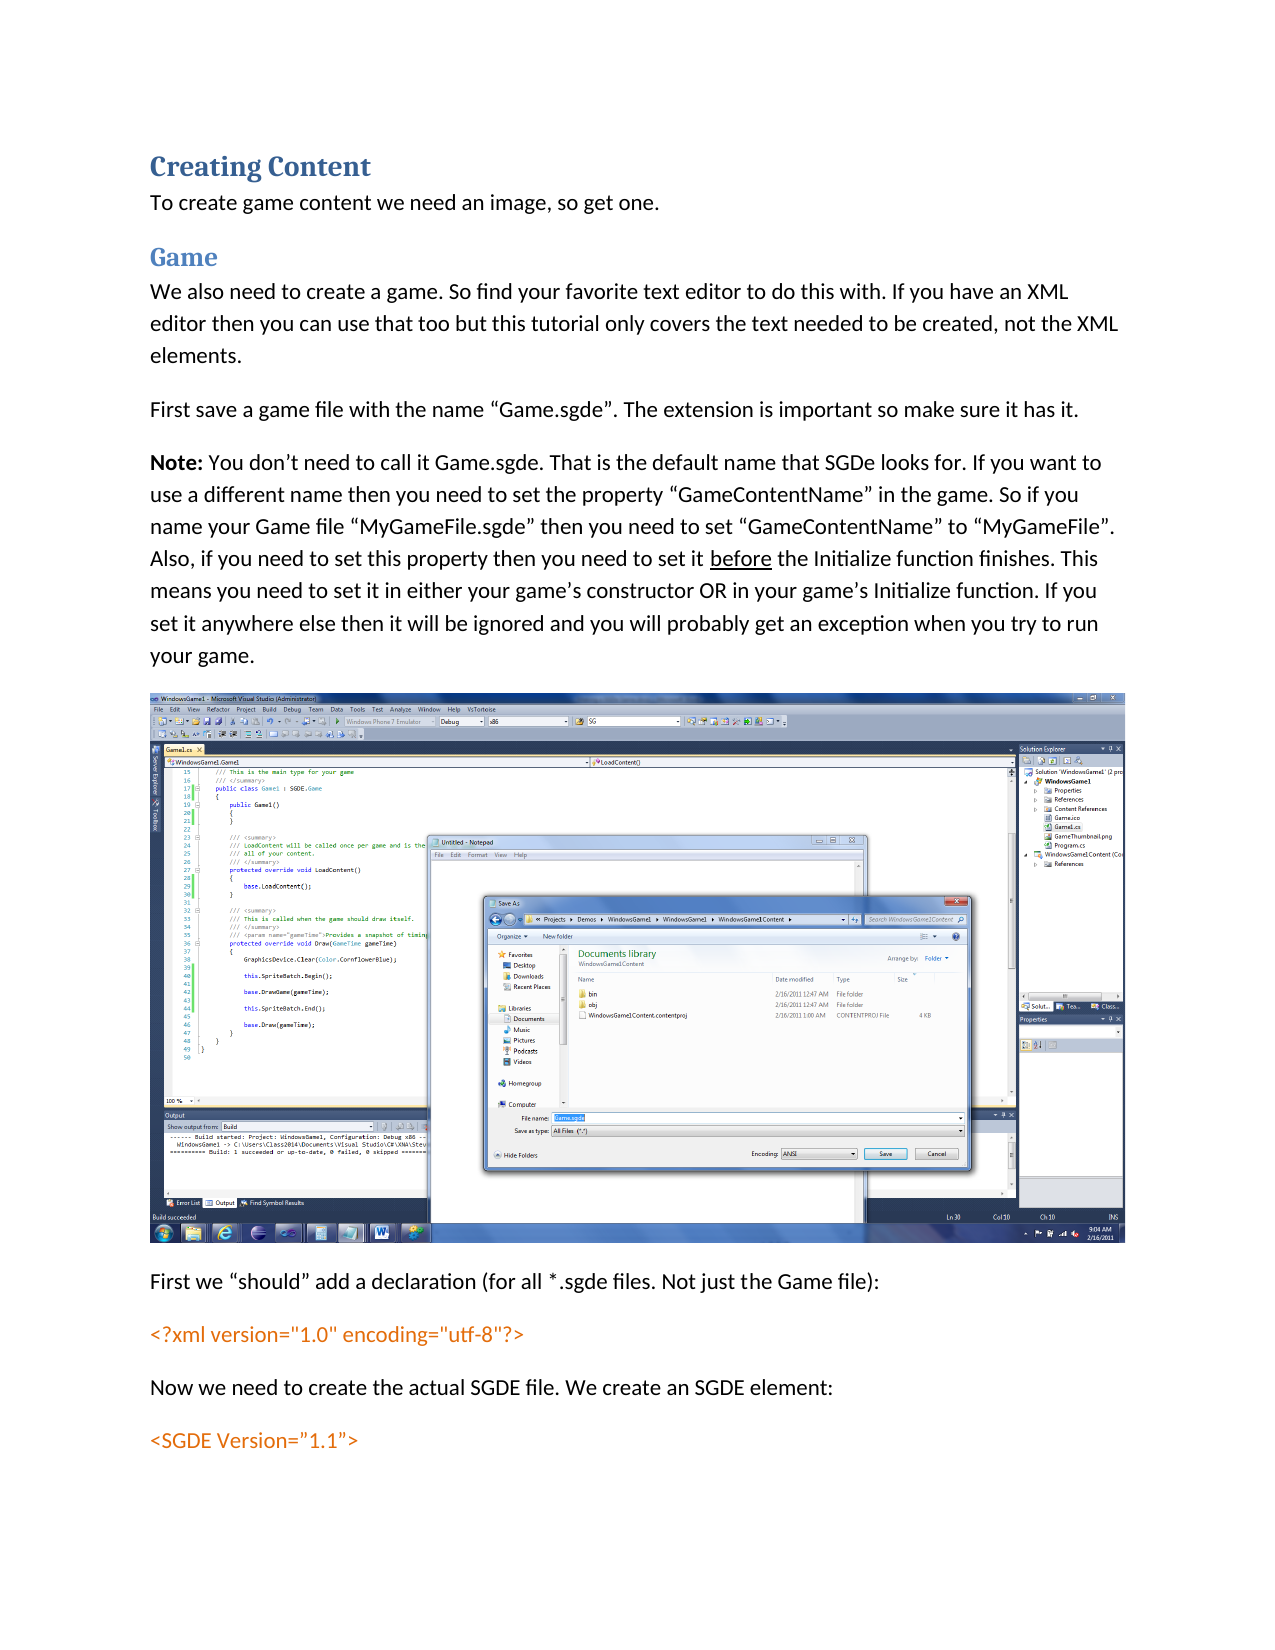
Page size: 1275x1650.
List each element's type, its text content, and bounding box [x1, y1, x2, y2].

text We also need to create a game. So find your favorite text editor to do this with. If you have an XML editor then you can use that too but this tutorial only covers the text needed to be created, not the XML elements. [150, 277, 1125, 370]
text <?xml version="1.0" encoding="utf-8"?> [150, 1320, 1125, 1348]
picture [150, 693, 1125, 1243]
text <SGDE Version=”1.1”> [150, 1426, 1125, 1454]
text First save a game file with the name “Game.sgde”. The extension is important so make sure it has it. [150, 395, 1125, 423]
subtitle Creating Content [150, 150, 1125, 183]
text Now we need to create the actual SGDE file. We create an SGDE element: [150, 1373, 1125, 1401]
text To create game content we need an image, so get one. [150, 188, 1125, 217]
subtitle Game [150, 242, 1125, 273]
text Note: You don’t need to call it Game.sgde. That is the default name that SGDe looks for. If you want to use a different name then you need to set the property “GameContentName” in the game. So if you name your Game file “MyGameFile.sgde” then you need to set “GameContentName” to “MyGameFile”. Also, if you need to set this property then you need to set it before the Initialize function finishes. This means you need to set it in either your game’s constructor OR in your game’s Initialize function. If you set it anywhere else then it will be ignored and you will probably get an exception when you try to run your game. [150, 448, 1125, 669]
text First we “should” add a declaration (for all *.sgde files. Not just the Game file): [150, 1267, 1125, 1295]
